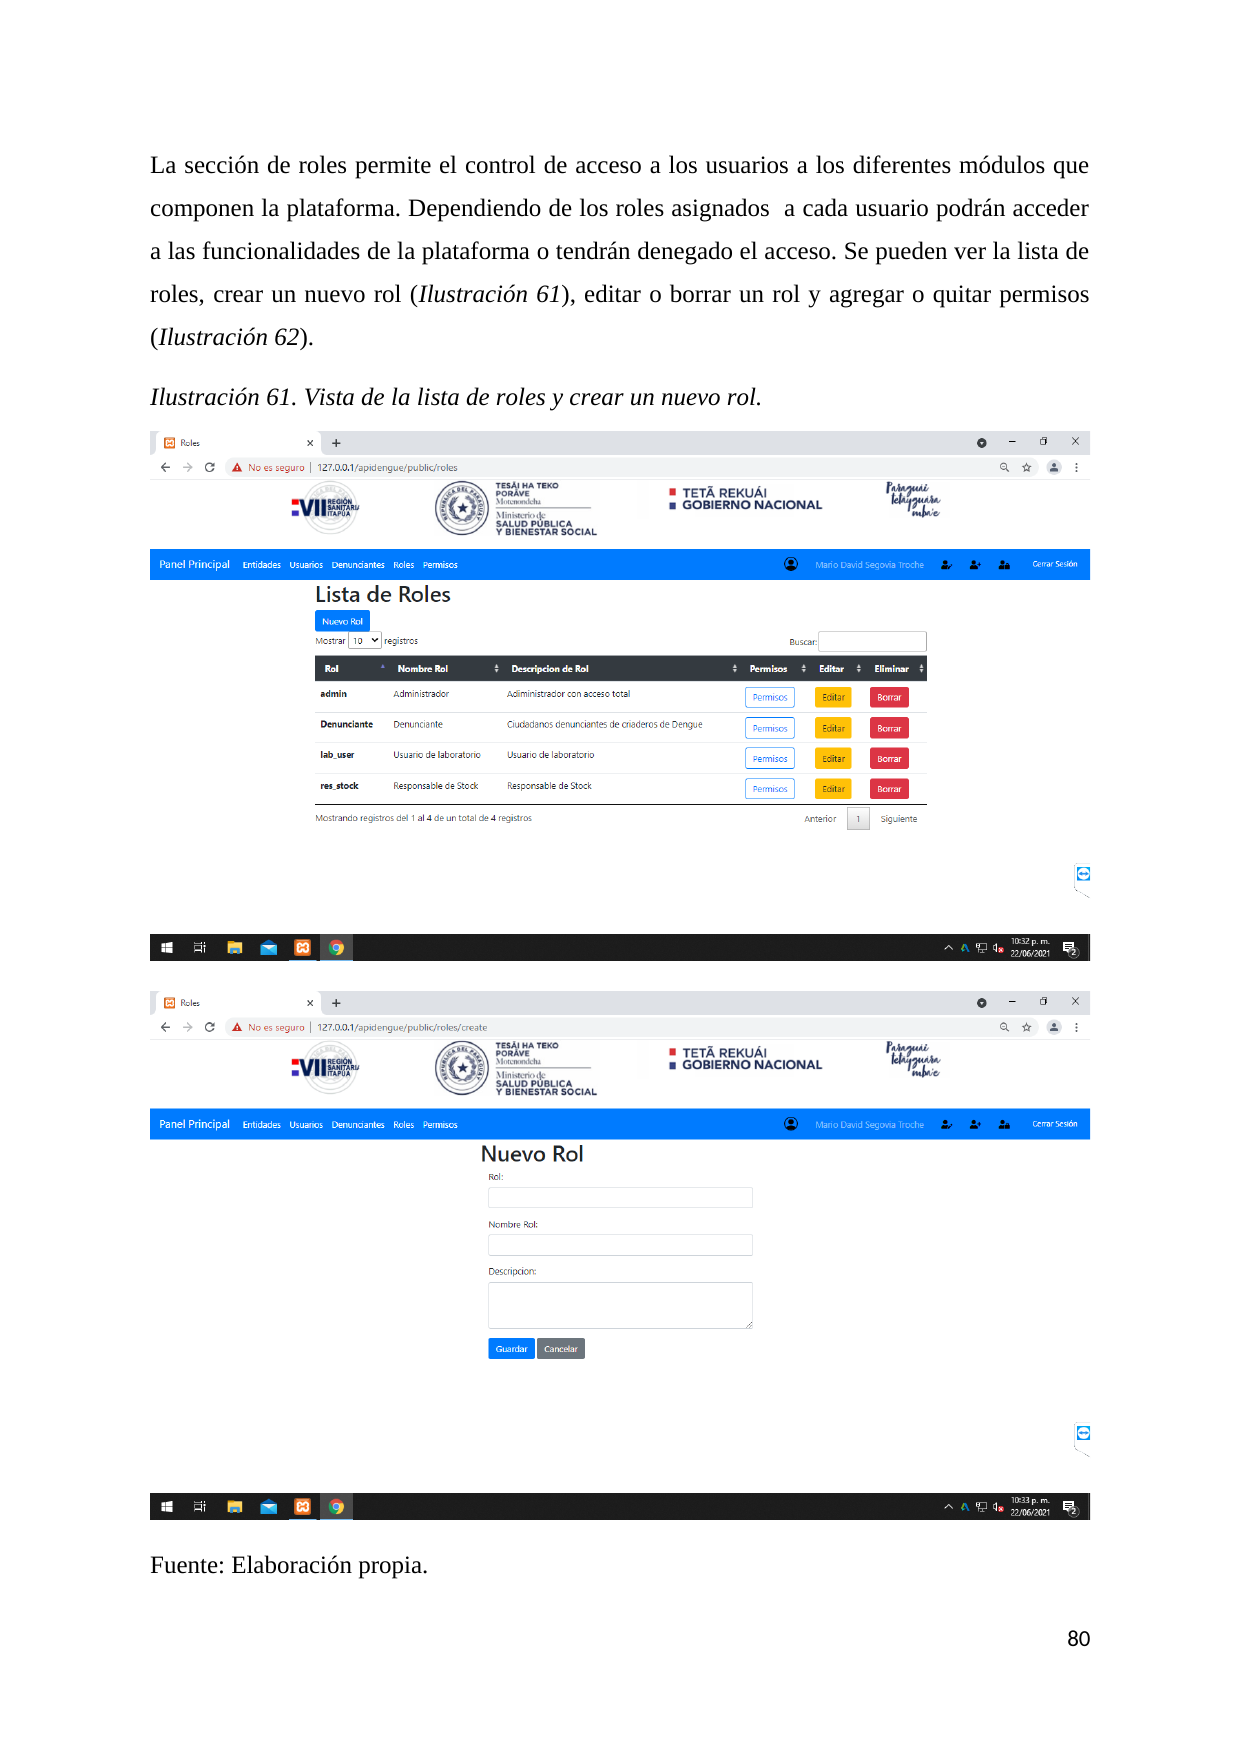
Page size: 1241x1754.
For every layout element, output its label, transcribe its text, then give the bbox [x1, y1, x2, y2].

picture [150, 431, 1091, 961]
text Fuente: Elaboración propia. [150, 1550, 1090, 1579]
text Ilustración 61. Vista de la lista de roles y crear un nuevo rol. [150, 382, 1090, 411]
text La sección de roles permite el control de acceso a los usuarios a los diferentes módulos que componen la plataforma. Dependiendo de los roles asignados a cada usuario podrán acceder a las funcionalidades de la plataforma o tendrán denegado el acceso. Se pueden ver la lista de roles, crear un nuevo rol (Ilustración 61), editar o borrar un rol y agregar o quitar permisos (Ilustración 62). [150, 150, 1090, 351]
picture [150, 991, 1091, 1520]
